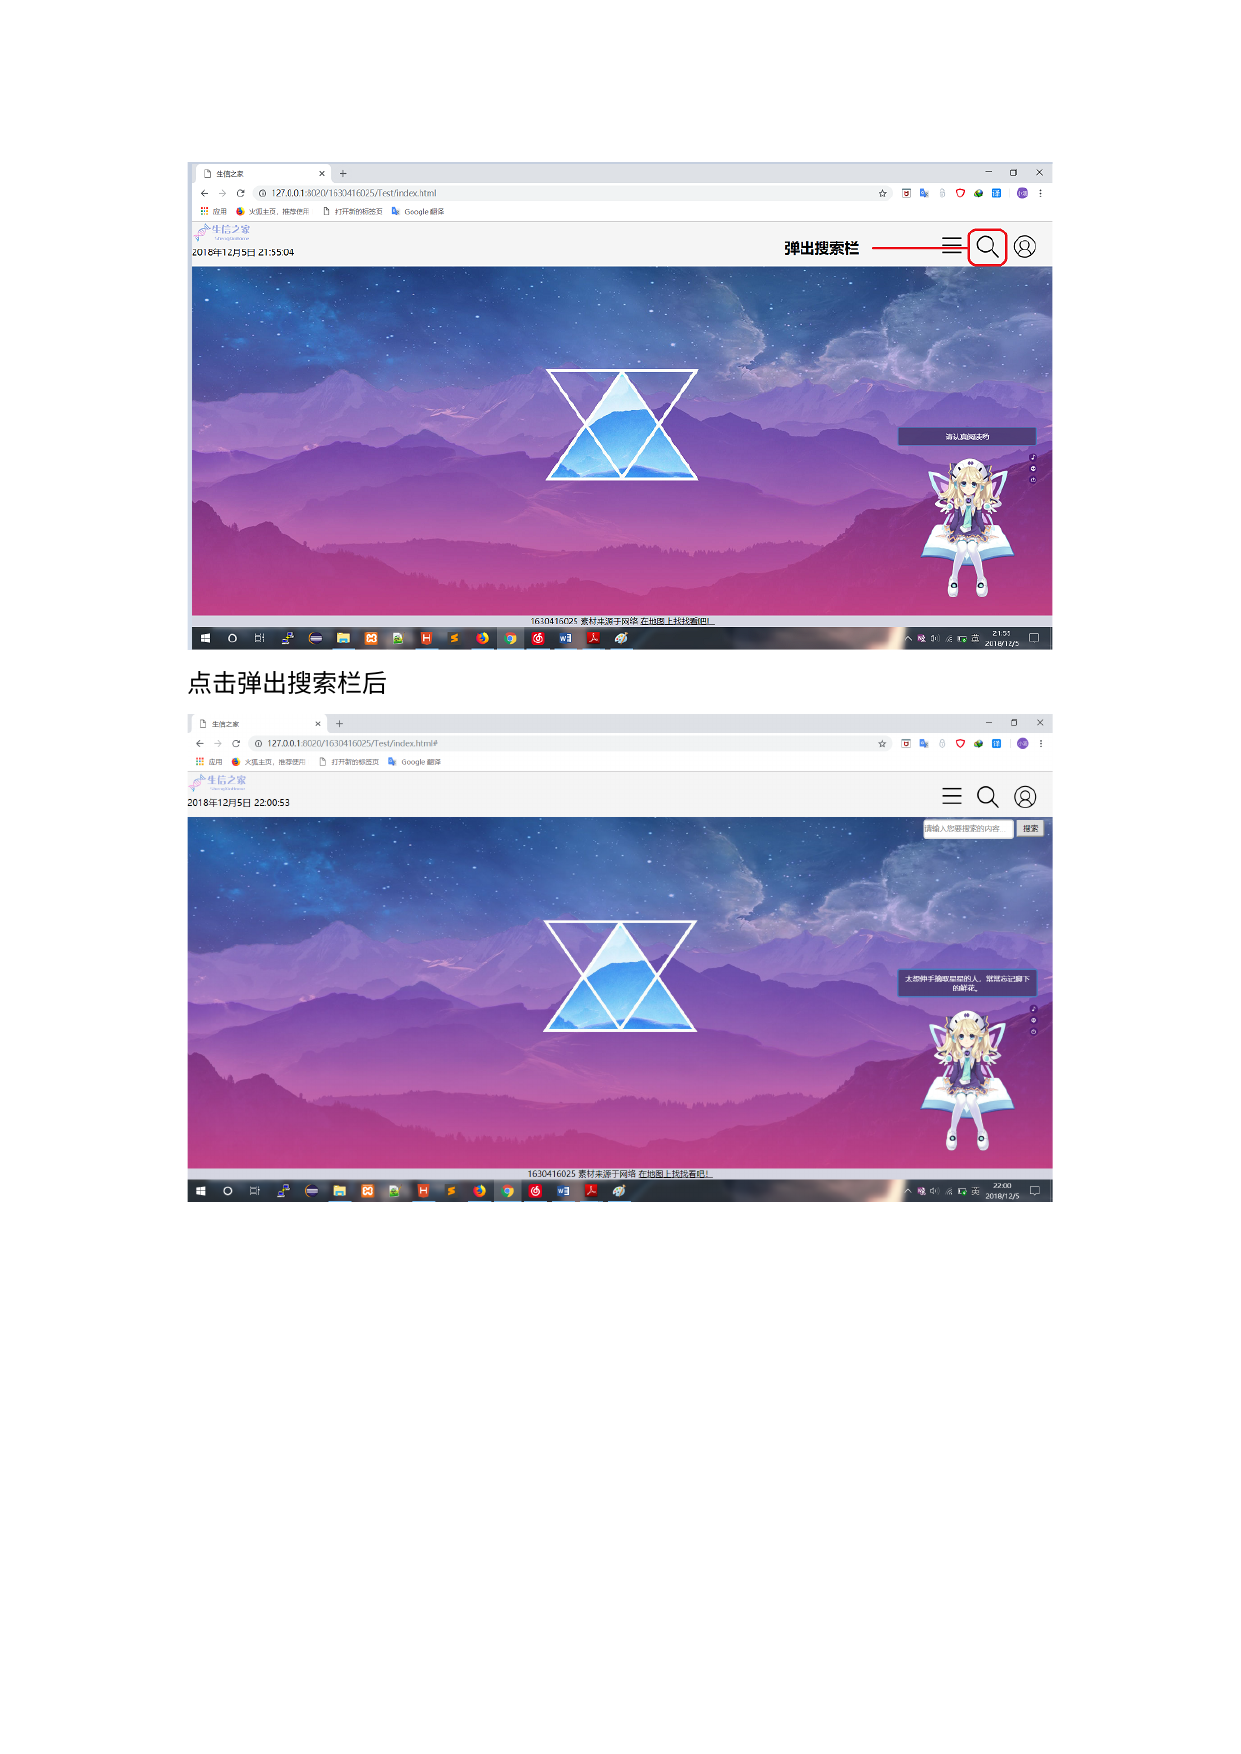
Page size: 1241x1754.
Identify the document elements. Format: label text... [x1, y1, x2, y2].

picture [187, 714, 1053, 1202]
picture [187, 162, 1053, 650]
text 点击弹出搜索栏后 [187, 650, 1053, 714]
